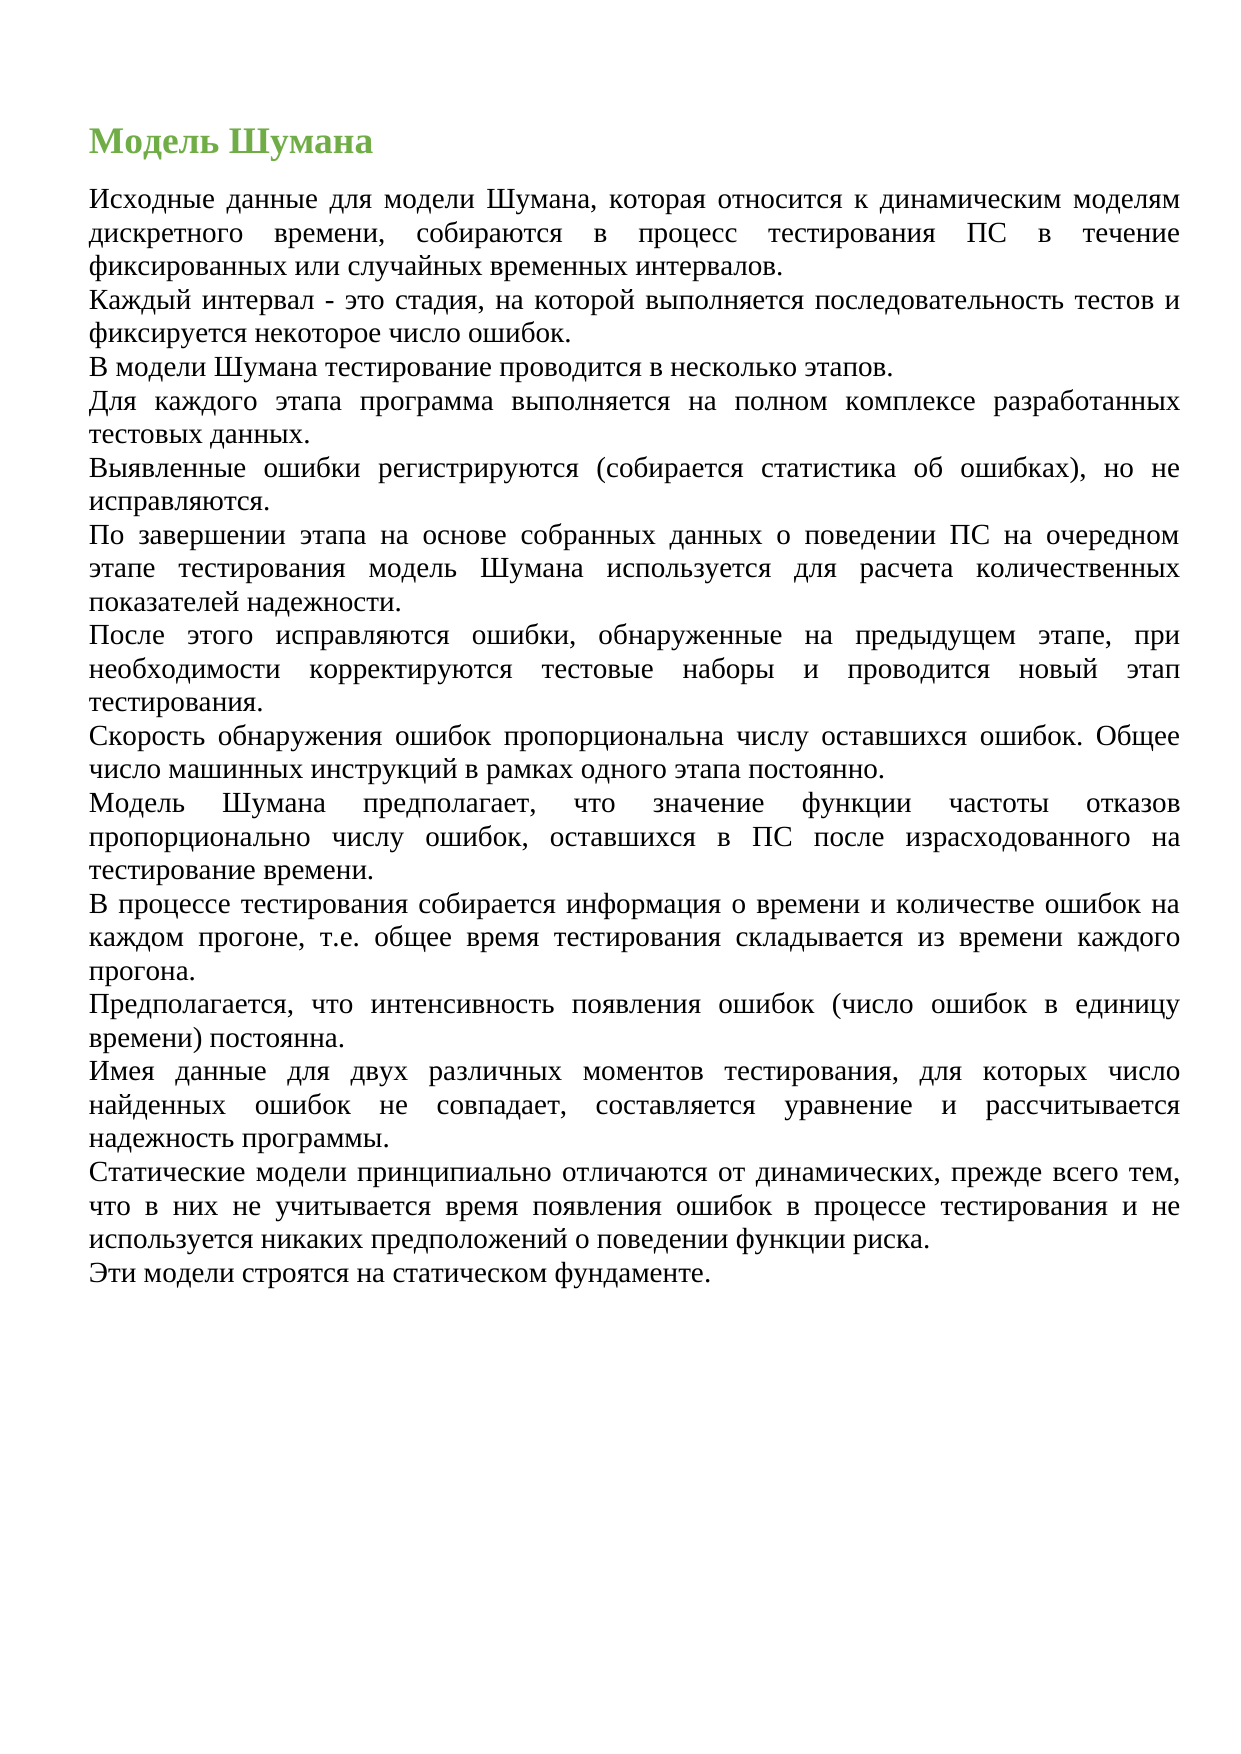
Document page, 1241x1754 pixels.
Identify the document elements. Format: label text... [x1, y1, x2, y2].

text По завершении этапа на основе собранных данных о поведении ПС на очередном этапе тестирования модель Шумана используется для расчета количественных показателей надежности. [89, 517, 1181, 617]
text Выявленные ошибки регистрируются (собирается статистика об ошибках), но не исправляются. [89, 450, 1181, 517]
text Имея данные для двух различных моментов тестирования, для которых число найденных ошибок не совпадает, составляется уравнение и рассчитывается надежность программы. [89, 1053, 1181, 1154]
text Предполагается, что интенсивность появления ошибок (число ошибок в единицу времени) постоянна. [89, 986, 1181, 1053]
text Модель Шумана предполагает, что значение функции частоты отказов пропорционально числу ошибок, оставшихся в ПС после израсходованного на тестирование времени. [89, 785, 1181, 886]
text Для каждого этапа программа выполняется на полном комплексе разработанных тестовых данных. [89, 383, 1181, 450]
text Модель Шумана [89, 118, 1181, 161]
text Исходные данные для модели Шумана, которая относится к динамическим моделям дискретного времени, собираются в процесс тестирования ПС в течение фиксированных или случайных временных интервалов. [89, 181, 1181, 282]
text Скорость обнаружения ошибок пропорциональна числу оставшихся ошибок. Общее число машинных инструкций в рамках одного этапа постоянно. [89, 718, 1181, 785]
text Каждый интервал - это стадия, на которой выполняется последовательность тестов и фиксируется некоторое число ошибок. [89, 282, 1181, 349]
text В модели Шумана тестирование проводится в несколько этапов. [89, 349, 1181, 383]
text В процессе тестирования собирается информация о времени и количестве ошибок на каждом прогоне, т.е. общее время тестирования складывается из времени каждого прогона. [89, 886, 1181, 986]
text Статические модели принципиально отличаются от динамических, прежде всего тем, что в них не учитывается время появления ошибок в процессе тестирования и не используется никаких предположений о поведении функции риска. [89, 1154, 1181, 1255]
text После этого исправляются ошибки, обнаруженные на предыдущем этапе, при необходимости корректируются тестовые наборы и проводится новый этап тестирования. [89, 617, 1181, 718]
text Эти модели строятся на статическом фундаменте. [89, 1255, 1181, 1288]
